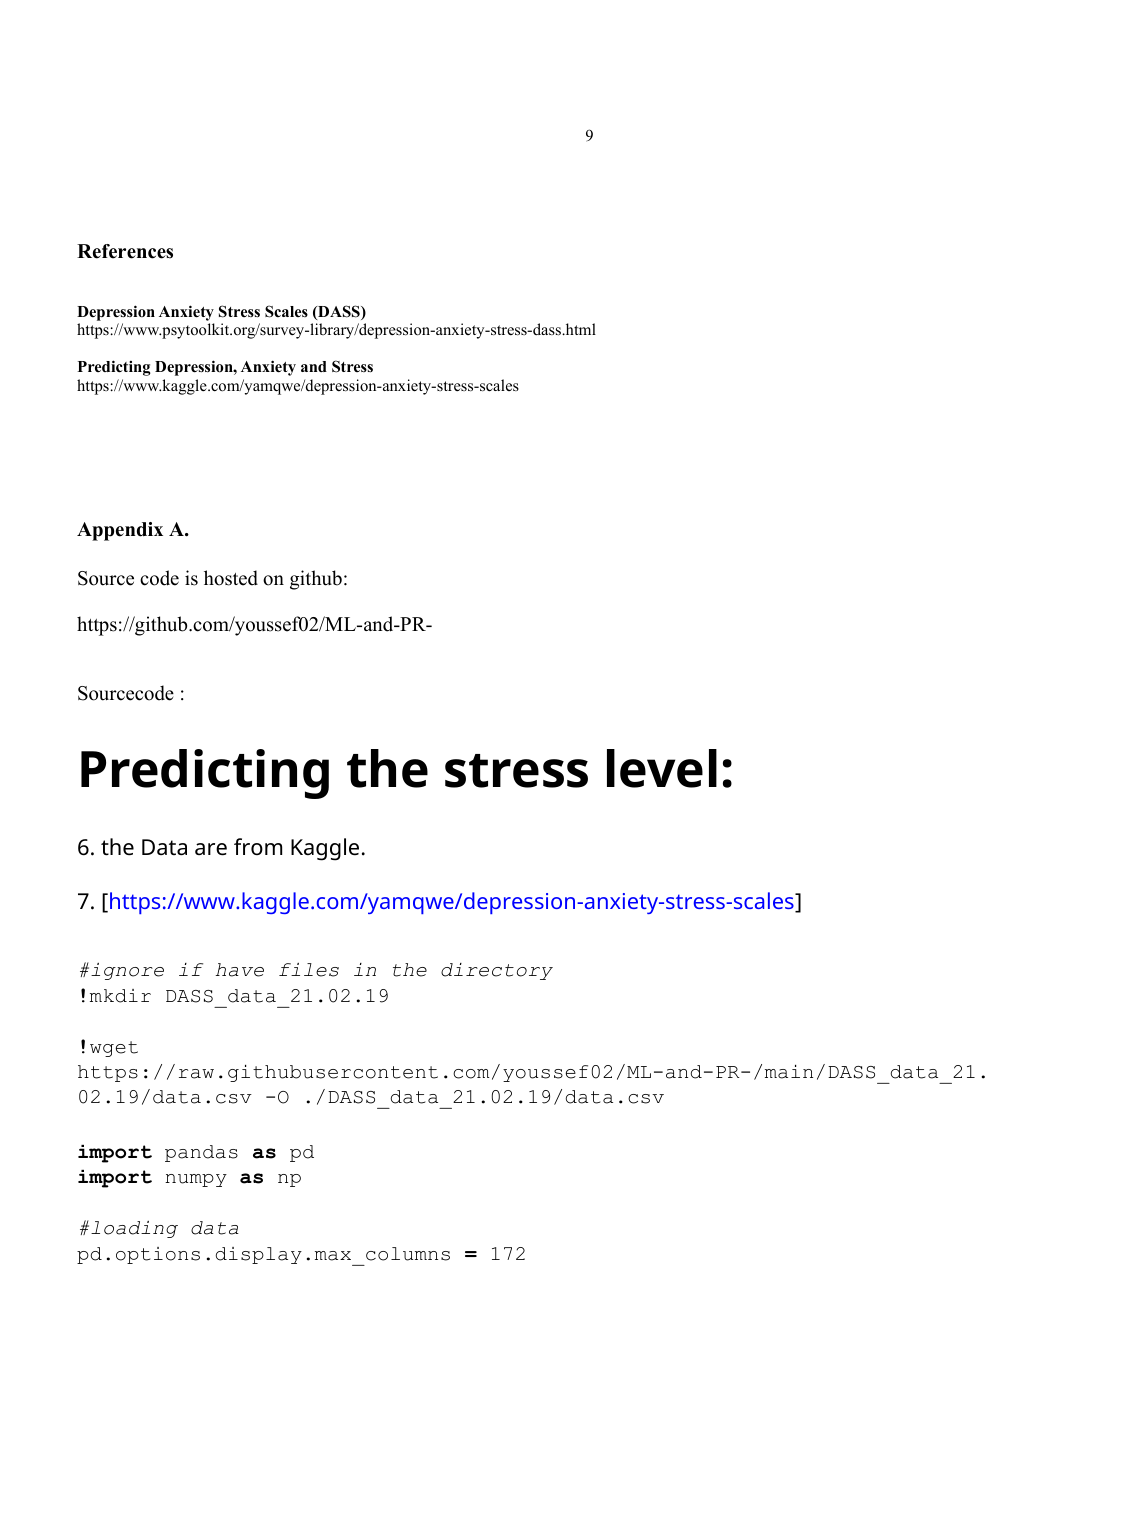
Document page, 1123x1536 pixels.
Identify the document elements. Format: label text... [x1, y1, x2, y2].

text import numpy as np [77, 1165, 998, 1190]
text https://github.com/youssef02/ML-and-PR- [77, 613, 998, 636]
text Predicting Depression, Anxiety and Stress [77, 358, 998, 376]
text !mkdir DASS_data_21.02.19 [77, 983, 998, 1008]
text Depression Anxiety Stress Scales (DASS) [77, 302, 998, 321]
text #loading data [77, 1216, 998, 1241]
text References [77, 240, 998, 263]
text #ignore if have files in the directory [77, 958, 998, 983]
text Source code is hosted on github: [77, 566, 998, 589]
text !wget https://raw.githubusercontent.com/youssef02/ML-and-PR-/main/DASS_data_21.02.19/data.csv -O ./DASS_data_21.02.19/data.csv [77, 1034, 998, 1110]
text import pandas as pd [77, 1139, 998, 1165]
text Predicting the stress level: [77, 734, 998, 802]
list [https://www.kaggle.com/yamqwe/depression-anxiety-stress-scales] [77, 886, 998, 916]
text Sourcecode : [77, 682, 998, 705]
text https://www.psytoolkit.org/survey-library/depression-anxiety-stress-dass.html [77, 321, 998, 339]
text pd.options.display.max_columns = 172 [77, 1241, 998, 1266]
list the Data are from Kaggle. [77, 832, 998, 861]
text https://www.kaggle.com/yamqwe/depression-anxiety-stress-scales [77, 376, 998, 395]
